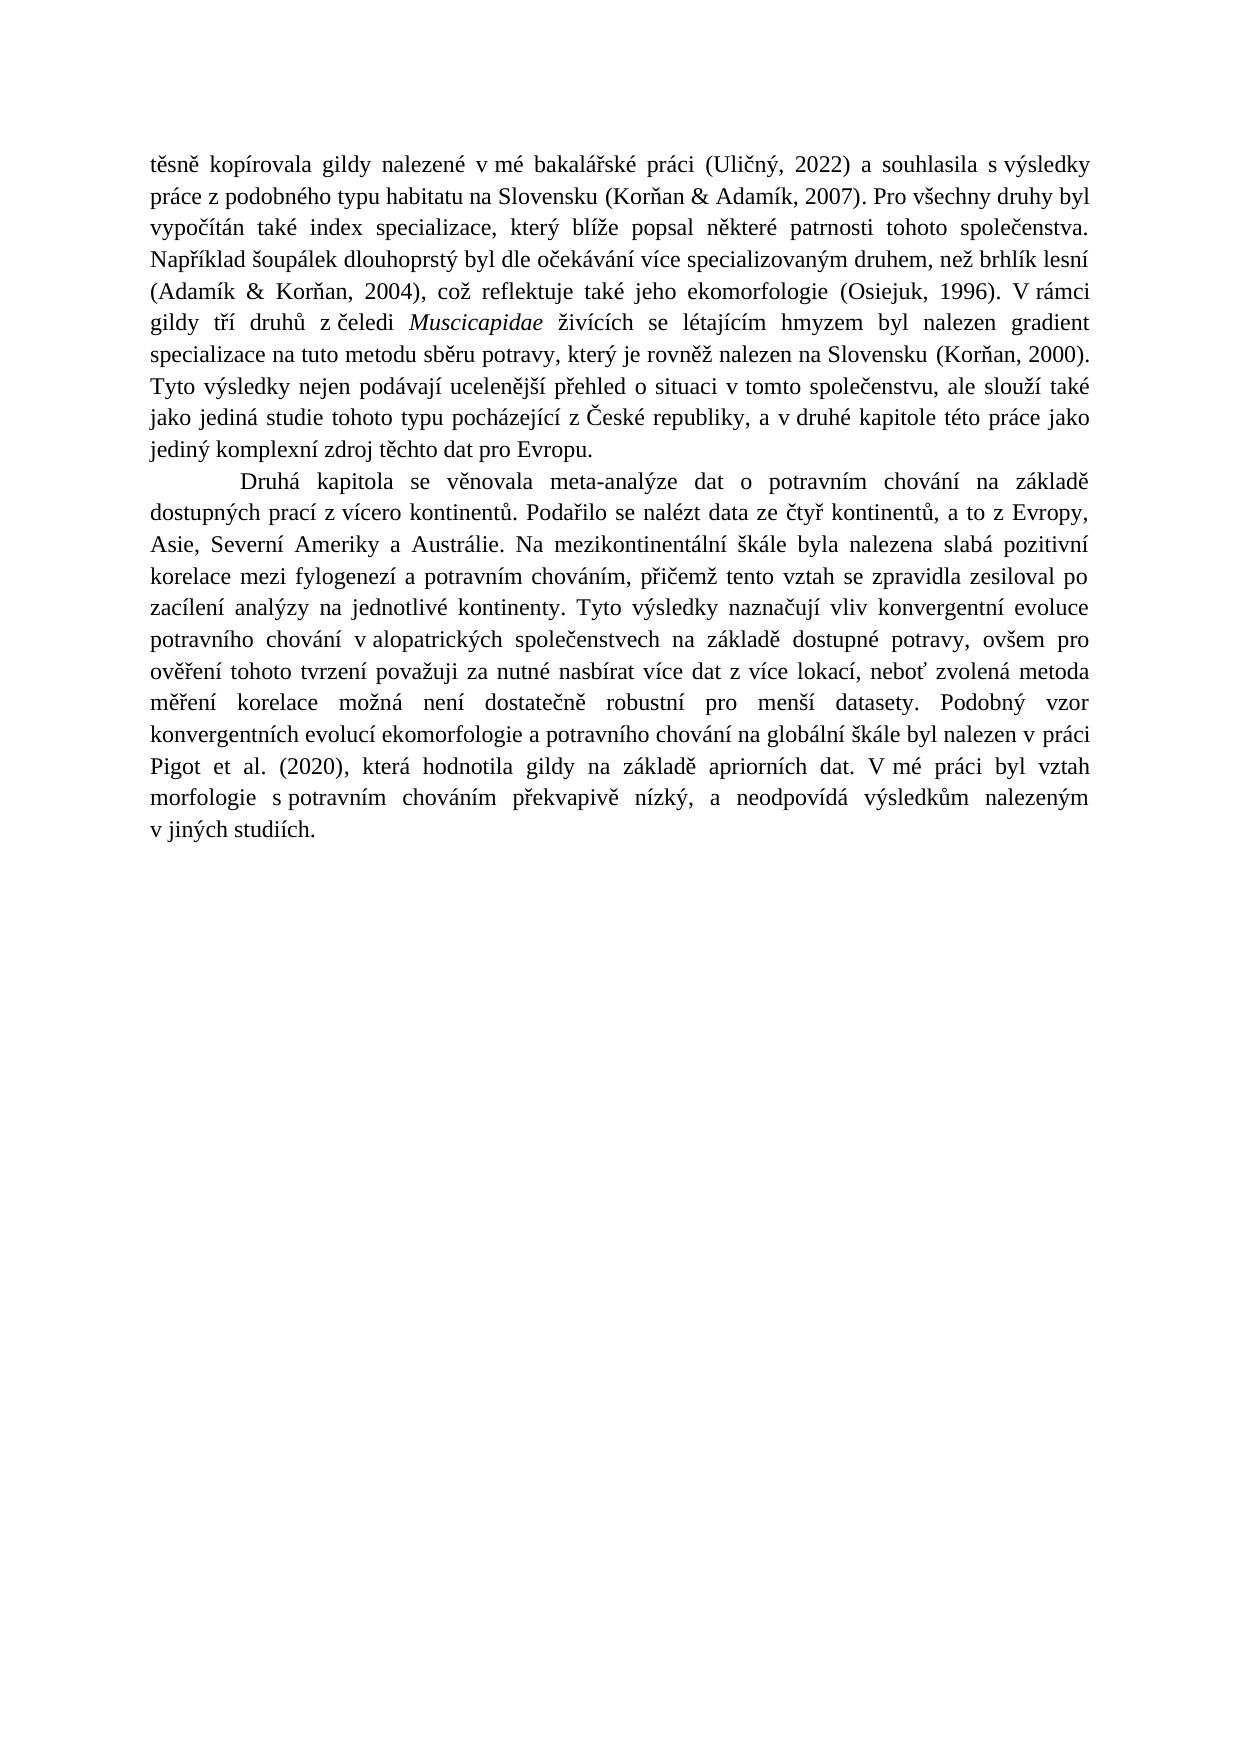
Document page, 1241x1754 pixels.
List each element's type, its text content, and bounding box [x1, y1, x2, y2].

text Druhá kapitola se věnovala meta-analýze dat o potravním chování na základě dostupných prací z vícero kontinentů. Podařilo se nalézt data ze čtyř kontinentů, a to z Evropy, Asie, Severní Ameriky a Austrálie. Na mezikontinentální škále byla nalezena slabá pozitivní korelace mezi fylogenezí a potravním chováním, přičemž tento vztah se zpravidla zesiloval po zacílení analýzy na jednotlivé kontinenty. Tyto výsledky naznačují vliv konvergentní evoluce potravního chování v alopatrických společenstvech na základě dostupné potravy, ovšem pro ověření tohoto tvrzení považuji za nutné nasbírat více dat z více lokací, neboť zvolená metoda měření korelace možná není dostatečně robustní pro menší datasety. Podobný vzor konvergentních evolucí ekomorfologie a potravního chování na globální škále byl nalezen v práci Pigot et al. (2020), která hodnotila gildy na základě apriorních dat. V mé práci byl vztah morfologie s potravním chováním překvapivě nízký, a neodpovídá výsledkům nalezeným v jiných studiích. [150, 467, 1090, 843]
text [150, 150, 1090, 463]
